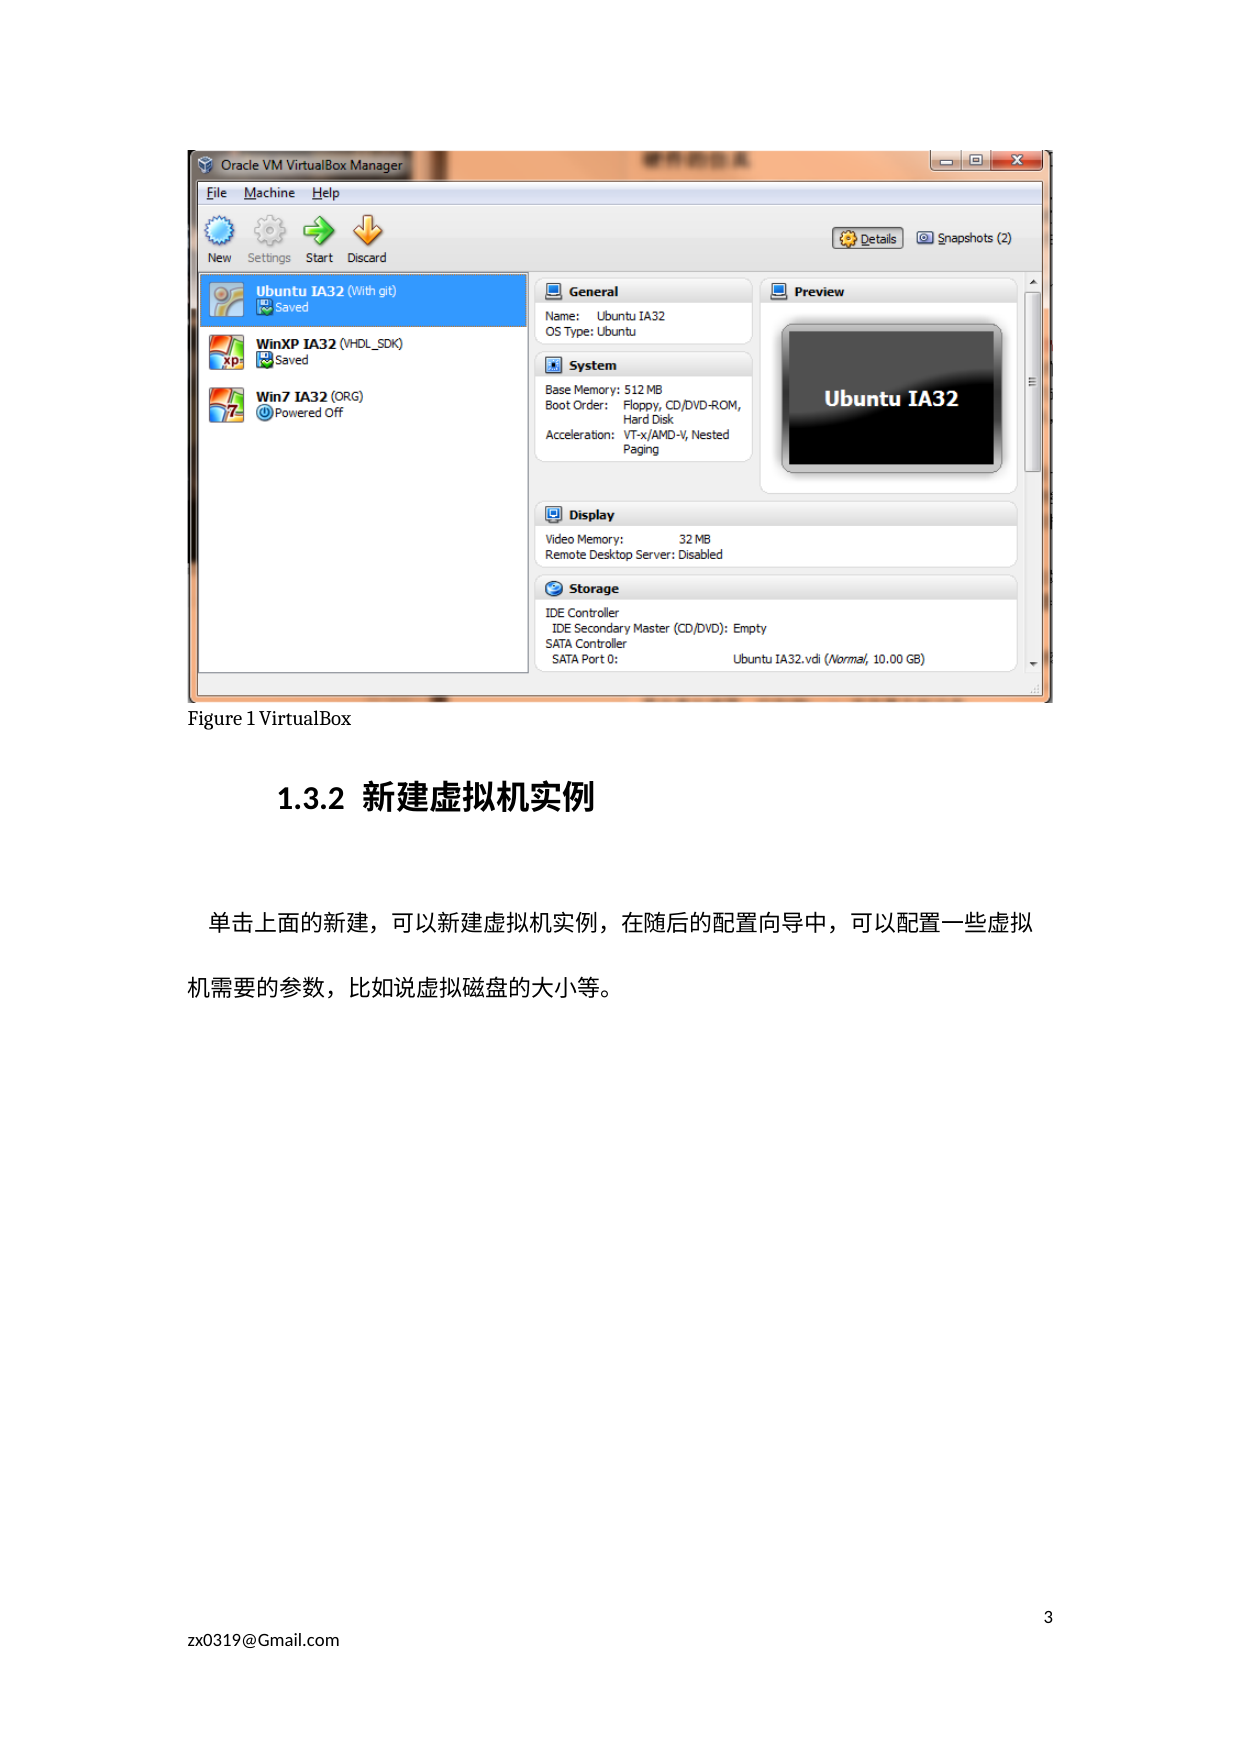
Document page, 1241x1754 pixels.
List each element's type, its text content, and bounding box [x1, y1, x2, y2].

picture [187, 150, 1053, 703]
text 单击上面的新建，可以新建虚拟机实例，在随后的配置向导中，可以配置一些虚拟机需要的参数，比如说虚拟磁盘的大小等。 [187, 889, 1053, 1019]
subtitle 新建虚拟机实例 [276, 762, 1053, 827]
text Figure 1 VirtualBox [187, 703, 1053, 735]
